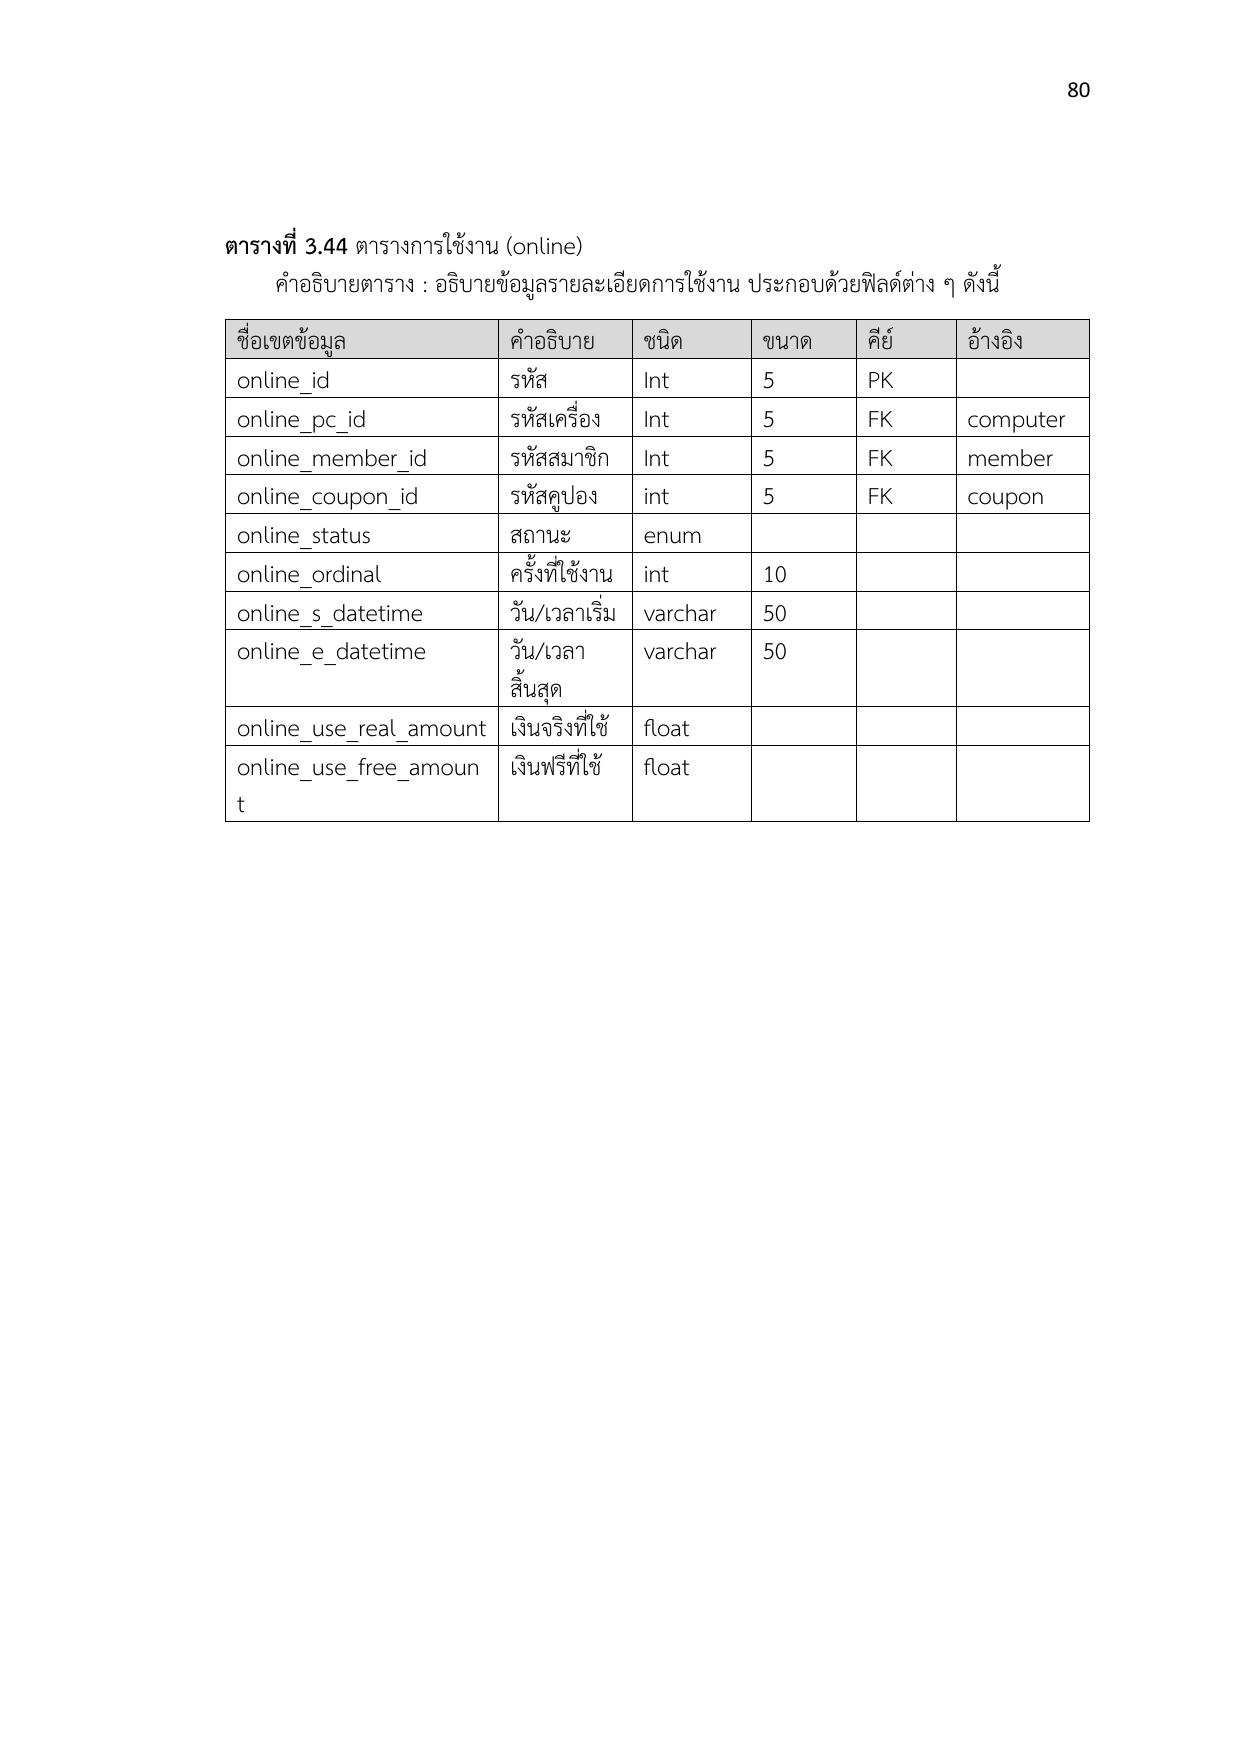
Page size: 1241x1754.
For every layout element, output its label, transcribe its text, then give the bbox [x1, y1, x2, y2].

table_cell สถานะ [499, 514, 632, 552]
table_cell online_member_id [226, 437, 498, 474]
table_cell [857, 592, 956, 629]
table_cell 10 [752, 553, 856, 591]
table_cell 5 [752, 475, 856, 513]
table_cell วัน/เวลาเริ่ม [499, 592, 632, 629]
table_cell วัน/เวลา สิ้นสุด [499, 630, 632, 706]
table_cell [957, 746, 1089, 821]
text ตารางที่ 3.44 ตารางการใช้งาน (online) [225, 225, 1090, 263]
table_cell online_use_free_amount [226, 746, 498, 821]
table_cell [857, 707, 956, 744]
table_cell online_pc_id [226, 398, 498, 436]
text คำอธิบายตาราง : อธิบายข้อมูลรายละเอียดการใช้งาน ประกอบด้วยฟิลด์ต่าง ๆ ดังนี้ [225, 263, 1090, 300]
table_cell รหัสสมาชิก [499, 437, 632, 474]
table_cell int [633, 553, 751, 591]
table_cell computer [957, 398, 1089, 436]
table_cell [957, 707, 1089, 744]
table_cell float [633, 707, 751, 744]
table_header อ้างอิง [957, 320, 1089, 358]
table_cell [957, 630, 1089, 706]
table_header ขนาด [752, 320, 856, 358]
table_cell FK [857, 437, 956, 474]
table_cell online_id [226, 359, 498, 397]
table_header ชื่อเขตข้อมูล [226, 320, 498, 358]
table_cell int [633, 475, 751, 513]
table_cell [857, 514, 956, 552]
table_cell PK [857, 359, 956, 397]
table_cell 5 [752, 398, 856, 436]
table_cell online_use_real_amount [226, 707, 498, 744]
table_cell [857, 630, 956, 706]
table_cell [857, 553, 956, 591]
table_cell float [633, 746, 751, 821]
table_cell FK [857, 475, 956, 513]
table_cell online_s_datetime [226, 592, 498, 629]
table_cell [752, 707, 856, 744]
table_cell Int [633, 398, 751, 436]
table_cell coupon [957, 475, 1089, 513]
table_cell รหัสเครื่อง [499, 398, 632, 436]
table_cell 5 [752, 359, 856, 397]
table_cell online_coupon_id [226, 475, 498, 513]
table_cell 50 [752, 630, 856, 706]
table_cell เงินฟรีที่ใช้ [499, 746, 632, 821]
table_cell [752, 746, 856, 821]
table_cell เงินจริงที่ใช้ [499, 707, 632, 744]
table_cell online_ordinal [226, 553, 498, 591]
table_cell varchar [633, 630, 751, 706]
table_cell 5 [752, 437, 856, 474]
table_cell [957, 359, 1089, 397]
table_cell member [957, 437, 1089, 474]
table_cell Int [633, 359, 751, 397]
table_cell varchar [633, 592, 751, 629]
table_header ชนิด [633, 320, 751, 358]
table_cell รหัส [499, 359, 632, 397]
table_cell [957, 553, 1089, 591]
table_cell [957, 592, 1089, 629]
table_cell online_status [226, 514, 498, 552]
table_cell FK [857, 398, 956, 436]
table_cell [857, 746, 956, 821]
table_cell enum [633, 514, 751, 552]
table_cell [957, 514, 1089, 552]
table_cell 50 [752, 592, 856, 629]
table_cell รหัสคูปอง [499, 475, 632, 513]
table_header คำอธิบาย [499, 320, 632, 358]
table_cell ครั้งที่ใช้งาน [499, 553, 632, 591]
table_header คีย์ [857, 320, 956, 358]
table_cell online_e_datetime [226, 630, 498, 706]
table_cell [752, 514, 856, 552]
table_cell Int [633, 437, 751, 474]
